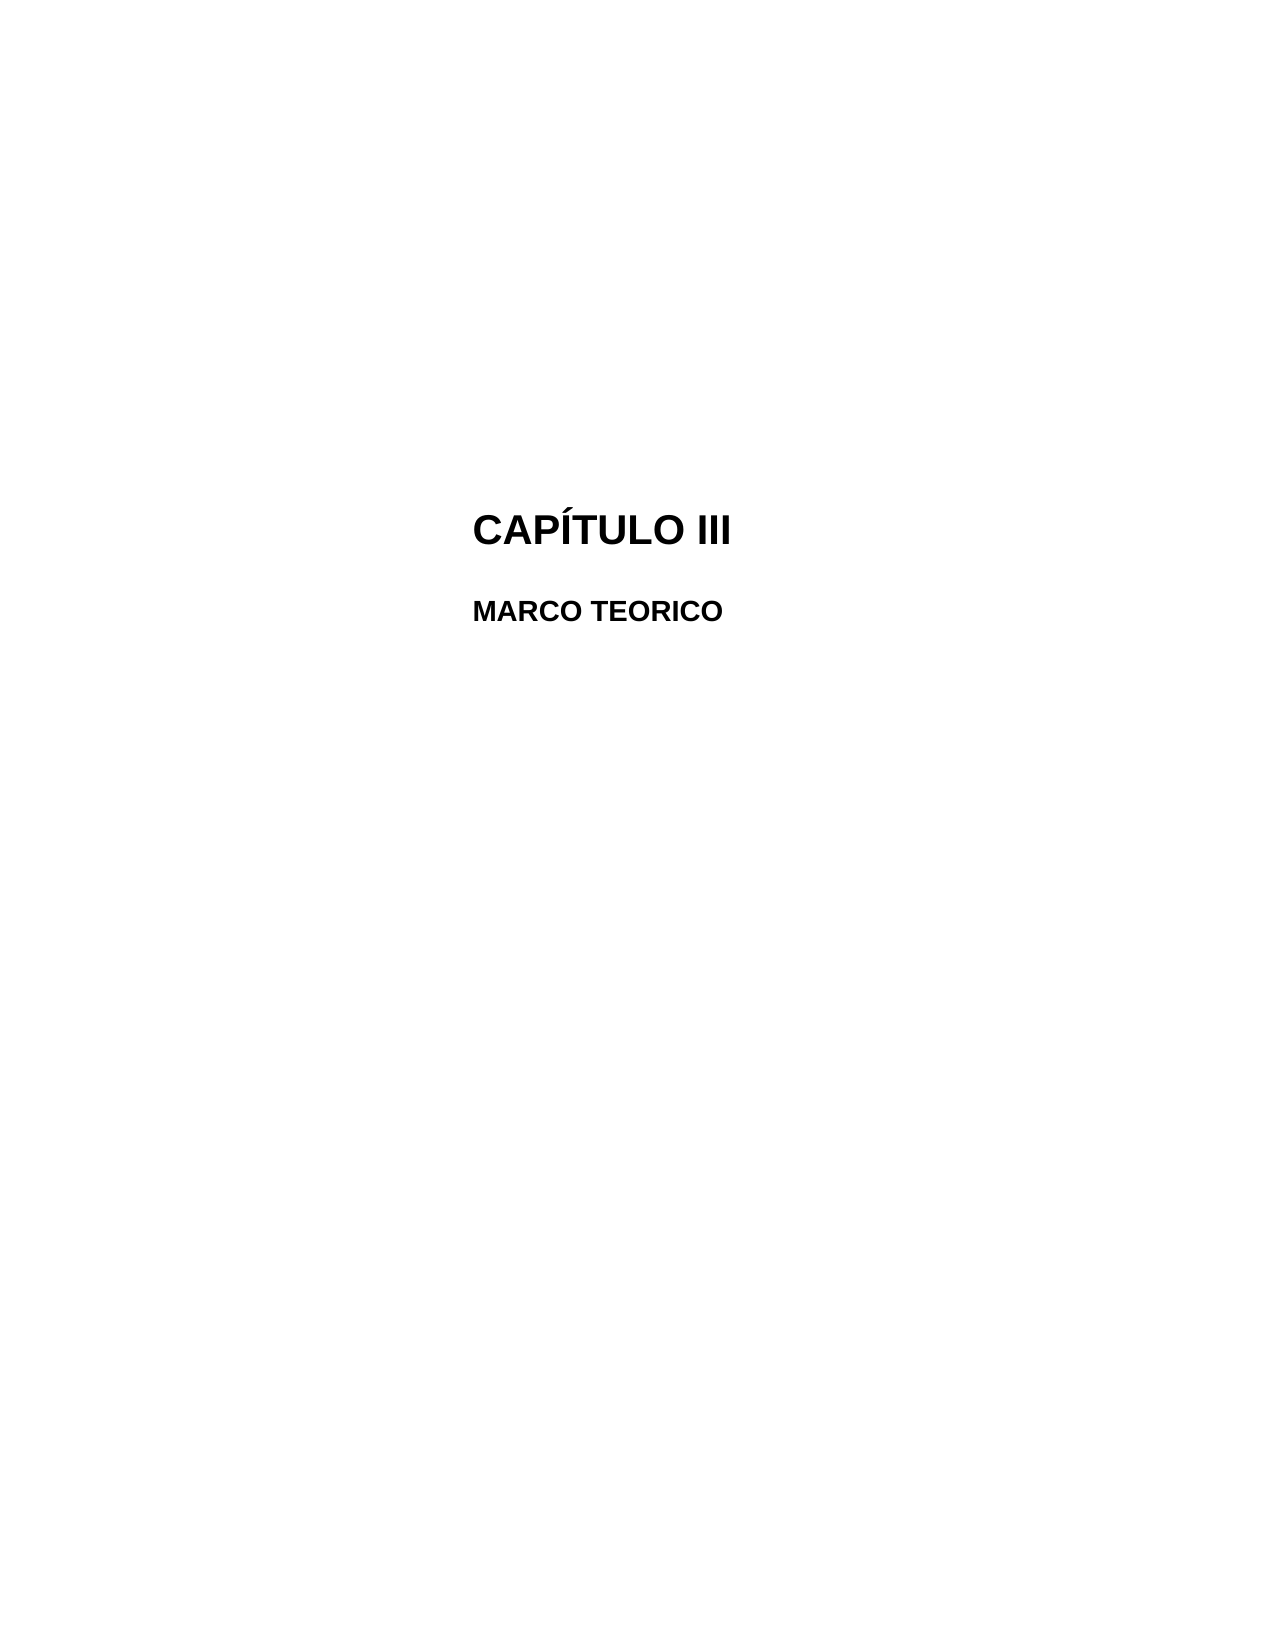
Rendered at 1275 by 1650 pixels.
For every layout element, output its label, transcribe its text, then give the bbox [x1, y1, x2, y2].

text CAPÍTULO III [472, 505, 1098, 553]
text MARCO TEORICO [398, 594, 1098, 627]
